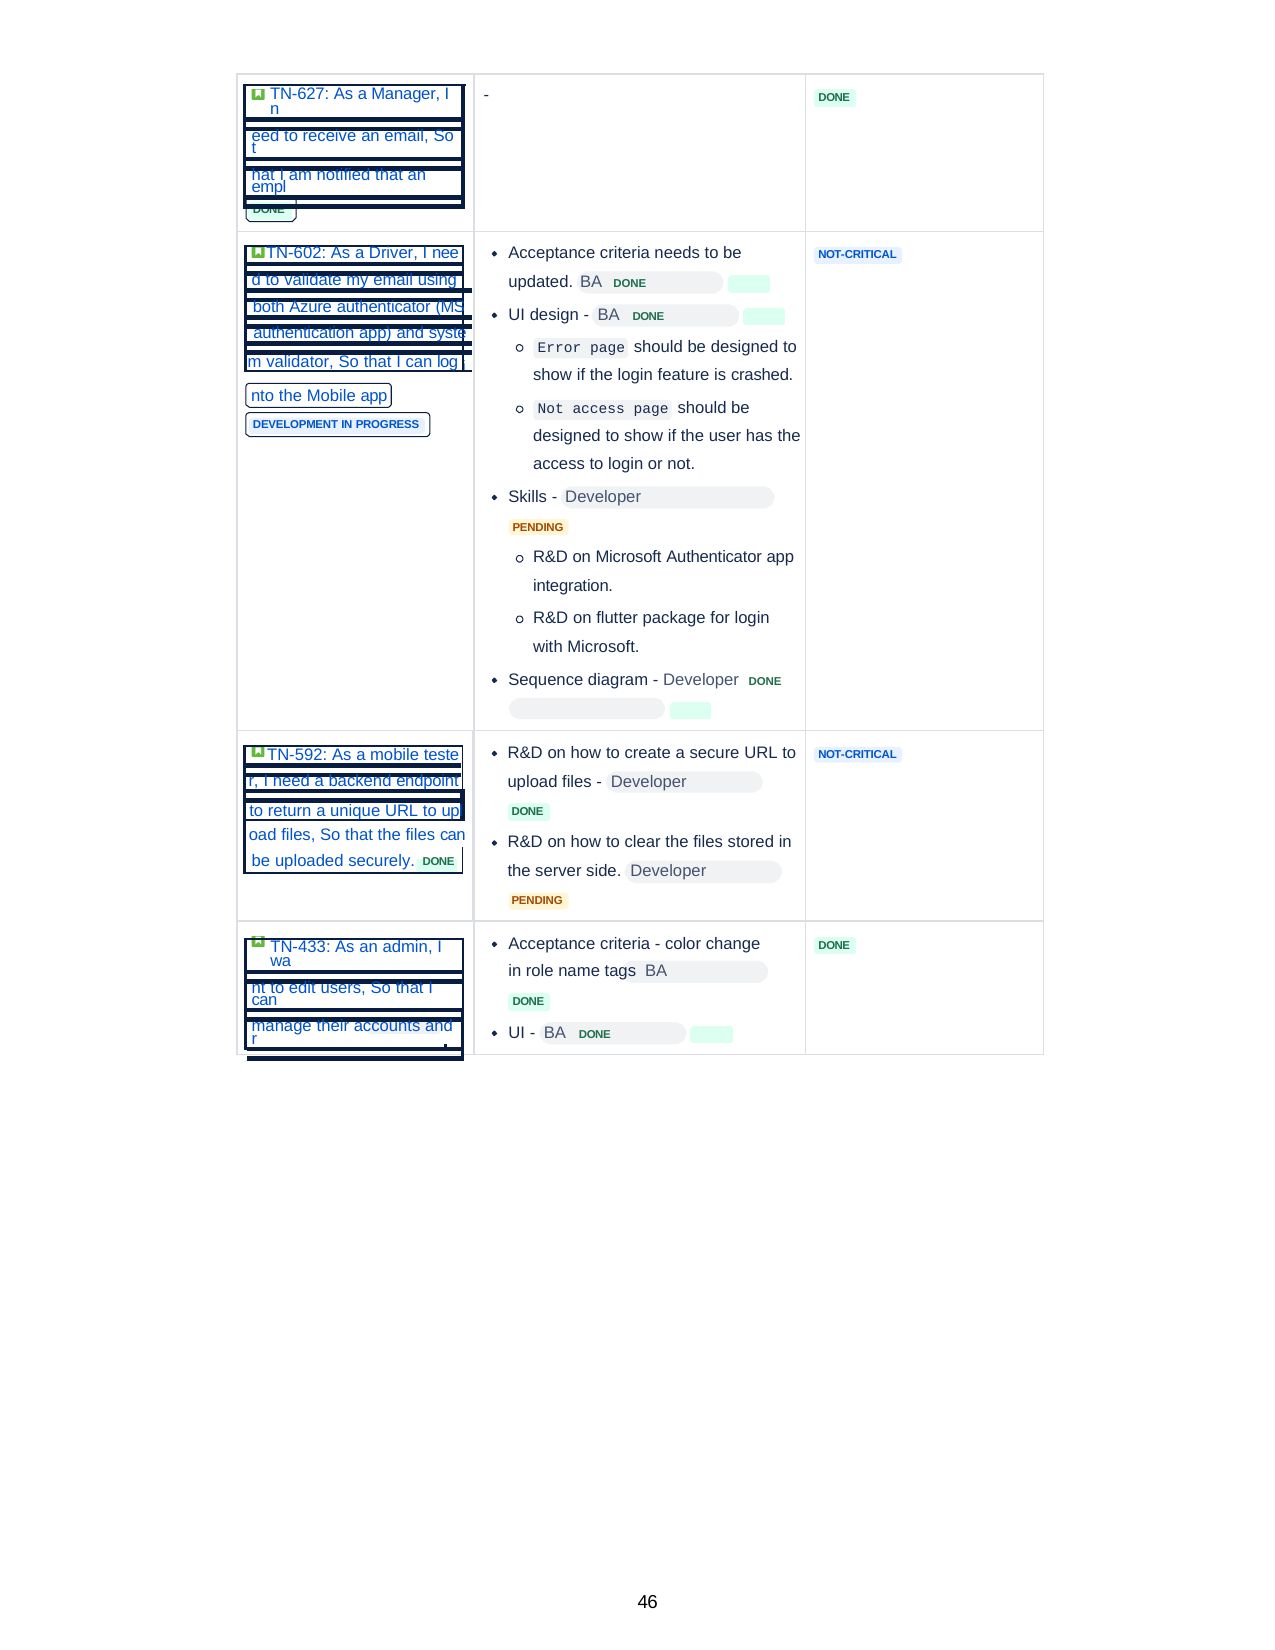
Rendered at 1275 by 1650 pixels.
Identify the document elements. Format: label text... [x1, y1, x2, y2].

picture [416, 859, 457, 872]
table_cell DONE [806, 922, 1043, 1054]
table_cell Acceptance criteria - color change in role name tags BA DONE UI - BA DONE [475, 922, 805, 1054]
table_cell NOT-CRITICAL [806, 232, 1043, 729]
table_header DONE [238, 75, 473, 231]
table_header - [475, 75, 805, 231]
picture [251, 247, 265, 258]
table_cell NOT-CRITICAL [806, 731, 1043, 920]
picture [251, 940, 265, 947]
table_header DONE [806, 75, 1043, 231]
picture [251, 89, 265, 100]
table_cell [238, 731, 472, 920]
table_cell [238, 922, 473, 1054]
table_cell i nto the Mobile app DEVELOPMENT IN PROGRESS [238, 232, 473, 729]
table_cell R&D on how to create a secure URL to upload files - Developer DONE R&D on how to clear the files stored in the server side. Developer PENDING [475, 731, 805, 920]
table_cell Acceptance criteria needs to be updated. BA DONE UI design - BA DONE Error page should be designed to show if the login feature is crashed. Not access page should be designed to show if the user has the access to login or not. Skills - Developer PENDING R&D on Microsoft Authenticator app integration. R&D on flutter package for login with Microsoft. Sequence diagram - Developer DONE [475, 232, 805, 729]
picture [251, 747, 265, 757]
